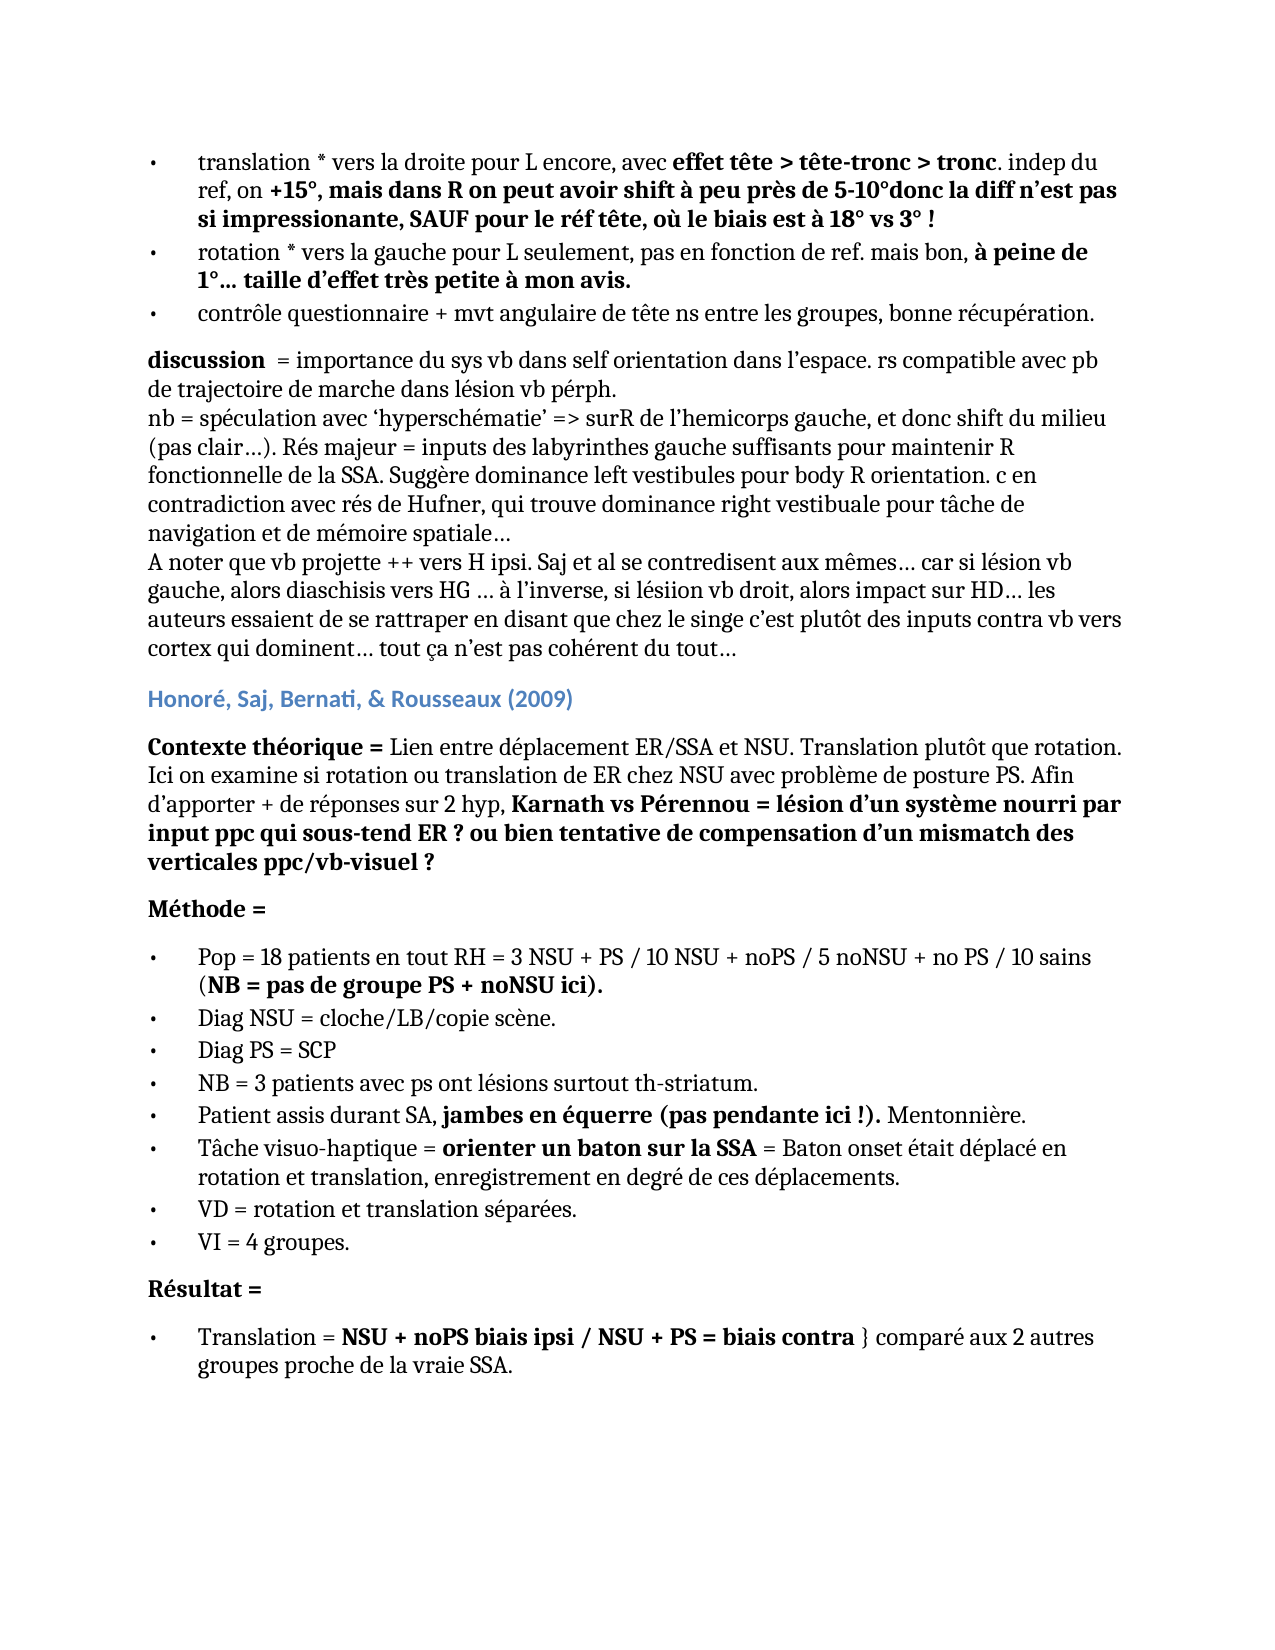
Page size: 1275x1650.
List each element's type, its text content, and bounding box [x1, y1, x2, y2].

list VD = rotation et translation séparées. [148, 1195, 1127, 1224]
list Pop = 18 patients en tout RH = 3 NSU + PS / 10 NSU + noPS / 5 noNSU + no PS / 10 sains (NB = pas de groupe PS + noNSU ici). [148, 943, 1127, 1000]
list rotation * vers la gauche pour L seulement, pas en fonction de ref. mais bon, à peine de 1°… taille d’effet très petite à mon avis. [148, 238, 1127, 295]
text Méthode = [148, 895, 1127, 924]
list Patient assis durant SA, jambes en équerre (pas pendante ici !). Mentonnière. [148, 1101, 1127, 1130]
list Diag PS = SCP [148, 1036, 1127, 1065]
list translation * vers la droite pour L encore, avec effet tête > tête-tronc > tronc. indep du ref, on +15°, mais dans R on peut avoir shift à peu près de 5-10°donc la diff n’est pas si impressionante, SAUF pour le réf tête, où le biais est à 18° vs 3° ! [148, 148, 1127, 234]
list Translation = NSU + noPS biais ipsi / NSU + PS = biais contra } comparé aux 2 autres groupes proche de la vraie SSA. [148, 1323, 1127, 1380]
list NB = 3 patients avec ps ont lésions surtout th-striatum. [148, 1069, 1127, 1098]
list Tâche visuo-haptique = orienter un baton sur la SSA = Baton onset était déplacé en rotation et translation, enregistrement en degré de ces déplacements. [148, 1134, 1127, 1191]
text Résultat = [148, 1275, 1127, 1304]
list VI = 4 groupes. [148, 1228, 1127, 1256]
subtitle Honoré, Saj, Bernati, & Rousseaux (2009) [148, 683, 1127, 714]
list contrôle questionnaire + mvt angulaire de tête ns entre les groupes, bonne récupération. [148, 299, 1127, 328]
text Contexte théorique = Lien entre déplacement ER/SSA et NSU. Translation plutôt que rotation. Ici on examine si rotation ou translation de ER chez NSU avec problème de posture PS. Afin d’apporter + de réponses sur 2 hyp, Karnath vs Pérennou = lésion d’un système nourri par input ppc qui sous-tend ER ? ou bien tentative de compensation d’un mismatch des verticales ppc/vb-visuel ? [148, 733, 1127, 876]
list Diag NSU = cloche/LB/copie scène. [148, 1004, 1127, 1033]
text discussion = importance du sys vb dans self orientation dans l’espace. rs compatible avec pb de trajectoire de marche dans lésion vb pérph. nb = spéculation avec ‘hyperschématie’ => surR de l’hemicorps gauche, et donc shift du milieu (pas clair…). Rés majeur = inputs des labyrinthes gauche suffisants pour maintenir R fonctionnelle de la SSA. Suggère dominance left vestibules pour body R orientation. c en contradiction avec rés de Hufner, qui trouve dominance right vestibuale pour tâche de navigation et de mémoire spatiale… A noter que vb projette ++ vers H ipsi. Saj et al se contredisent aux mêmes… car si lésion vb gauche, alors diaschisis vers HG … à l’inverse, si lésiion vb droit, alors impact sur HD… les auteurs essaient de se rattraper en disant que chez le singe c’est plutôt des inputs contra vb vers cortex qui dominent… tout ça n’est pas cohérent du tout… [148, 346, 1127, 663]
